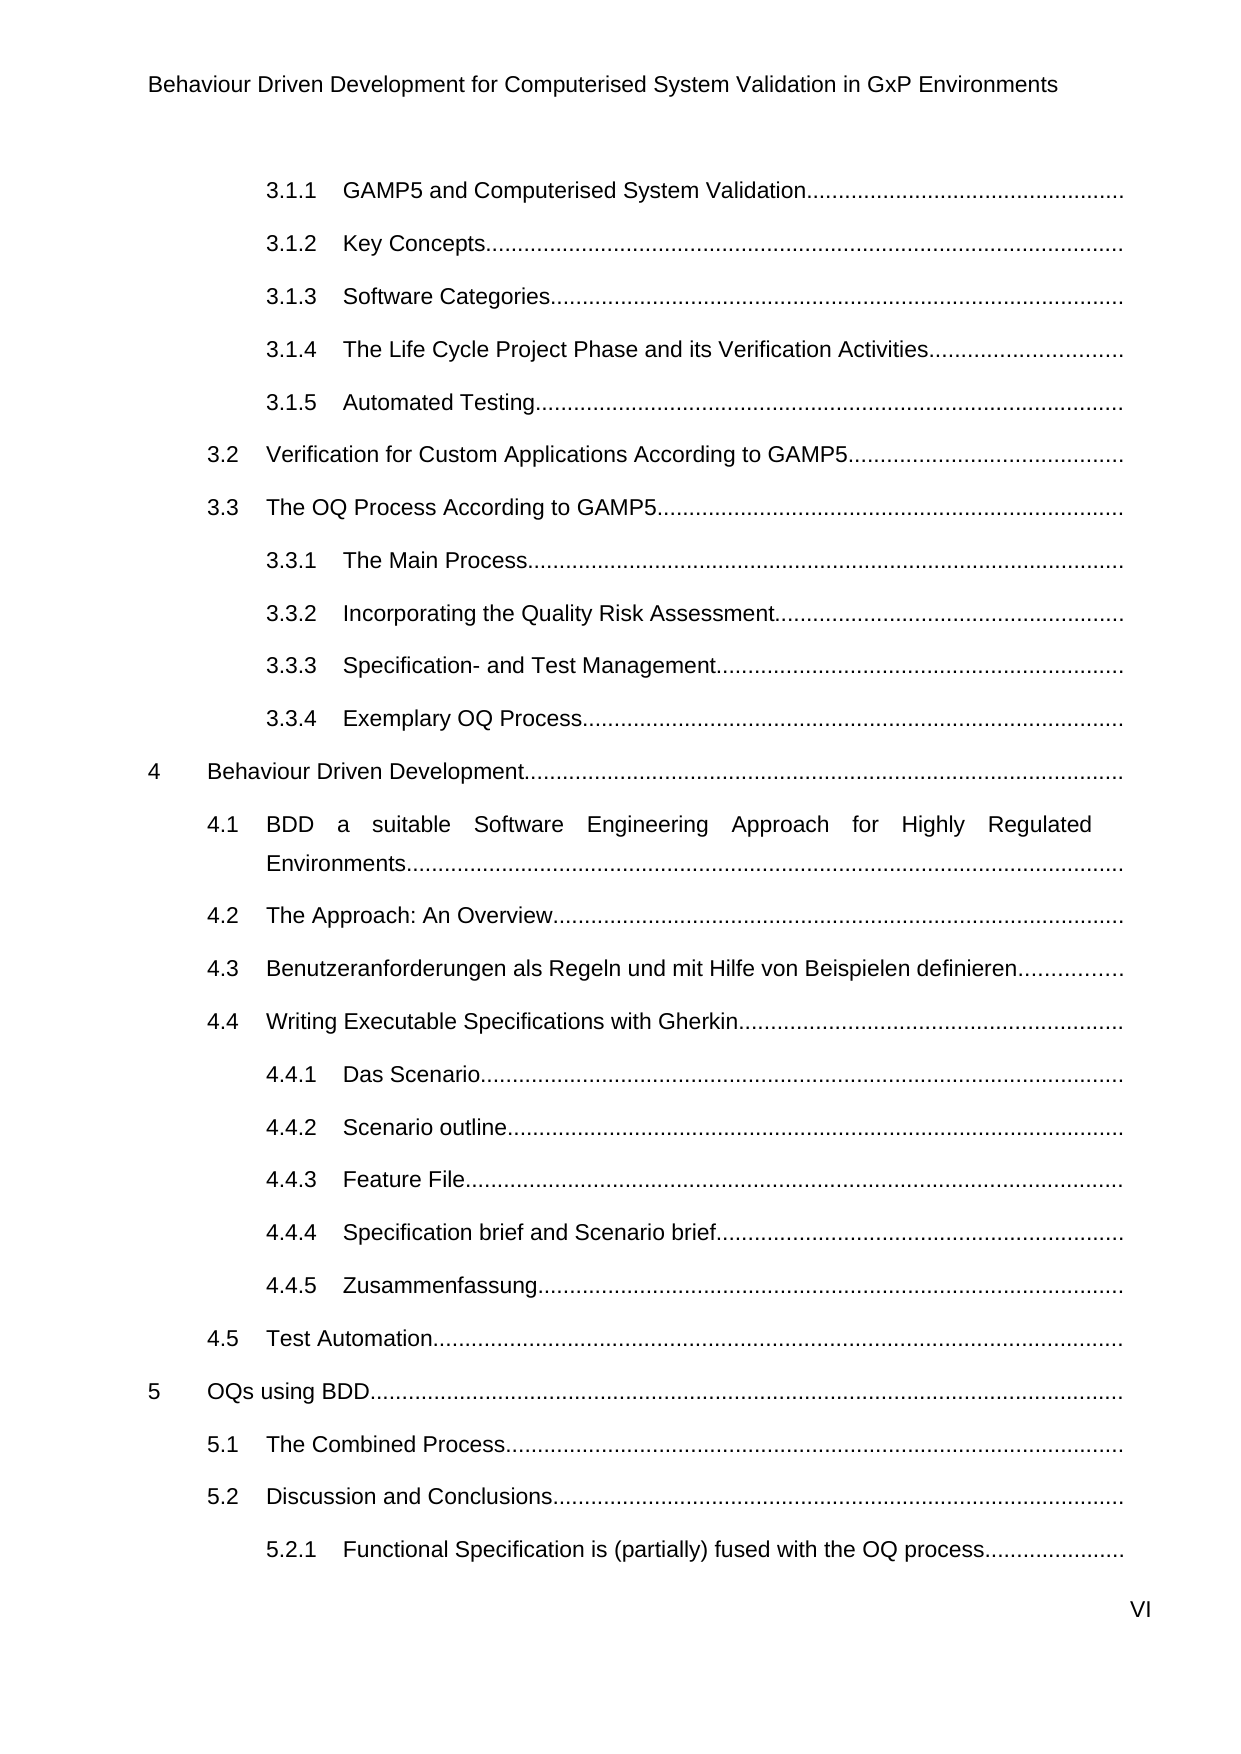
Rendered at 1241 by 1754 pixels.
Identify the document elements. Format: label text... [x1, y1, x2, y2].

text 3.1.5 Automated Testing 12 [266, 388, 1092, 415]
text 4.2 The Approach: An Overview 20 [207, 902, 1092, 929]
text 5.1 The Combined Process 28 [207, 1431, 1092, 1457]
text 3.1.2 Key Concepts 10 [266, 230, 1092, 256]
text 4.4 Writing Executable Specifications with Gherkin 24 [207, 1008, 1092, 1034]
text 3.3 The OQ Process According to GAMP5 14 [207, 494, 1092, 520]
text 4 Behaviour Driven Development 19 [148, 758, 1092, 784]
text 3.3.1 The Main Process 14 [266, 547, 1092, 573]
text 4.3 Benutzeranforderungen als Regeln und mit Hilfe von Beispielen definieren 22 [207, 955, 1092, 982]
text 5.2.1 Functional Specification is (partially) fused with the OQ process 29 [266, 1536, 1092, 1562]
text 4.1 BDD a suitable Software Engineering Approach for Highly Regulated Environments 19 [207, 811, 1092, 877]
text 4.4.1 Das Scenario 24 [266, 1061, 1092, 1087]
text 5 OQs using BDD 28 [148, 1378, 1092, 1404]
text 3.1.1 GAMP5 and Computerised System Validation 10 [266, 177, 1092, 203]
text 3.2 Verification for Custom Applications According to GAMP5 12 [207, 441, 1092, 468]
text 3.1.4 The Life Cycle Project Phase and its Verification Activities 11 [266, 336, 1092, 362]
text 4.4.3 Feature File 25 [266, 1166, 1092, 1193]
text 3.1.3 Software Categories 11 [266, 283, 1092, 309]
text 4.4.4 Specification brief and Scenario brief 26 [266, 1219, 1092, 1246]
text 4.4.2 Scenario outline 25 [266, 1114, 1092, 1140]
text 4.5 Test Automation 27 [207, 1325, 1092, 1351]
text 3.3.2 Incorporating the Quality Risk Assessment 15 [266, 600, 1092, 626]
text 3.3.4 Exemplary OQ Process 17 [266, 705, 1092, 732]
text 4.4.5 Zusammenfassung 26 [266, 1272, 1092, 1298]
text 3.3.3 Specification- and Test Management 15 [266, 652, 1092, 679]
text 5.2 Discussion and Conclusions 28 [207, 1483, 1092, 1510]
